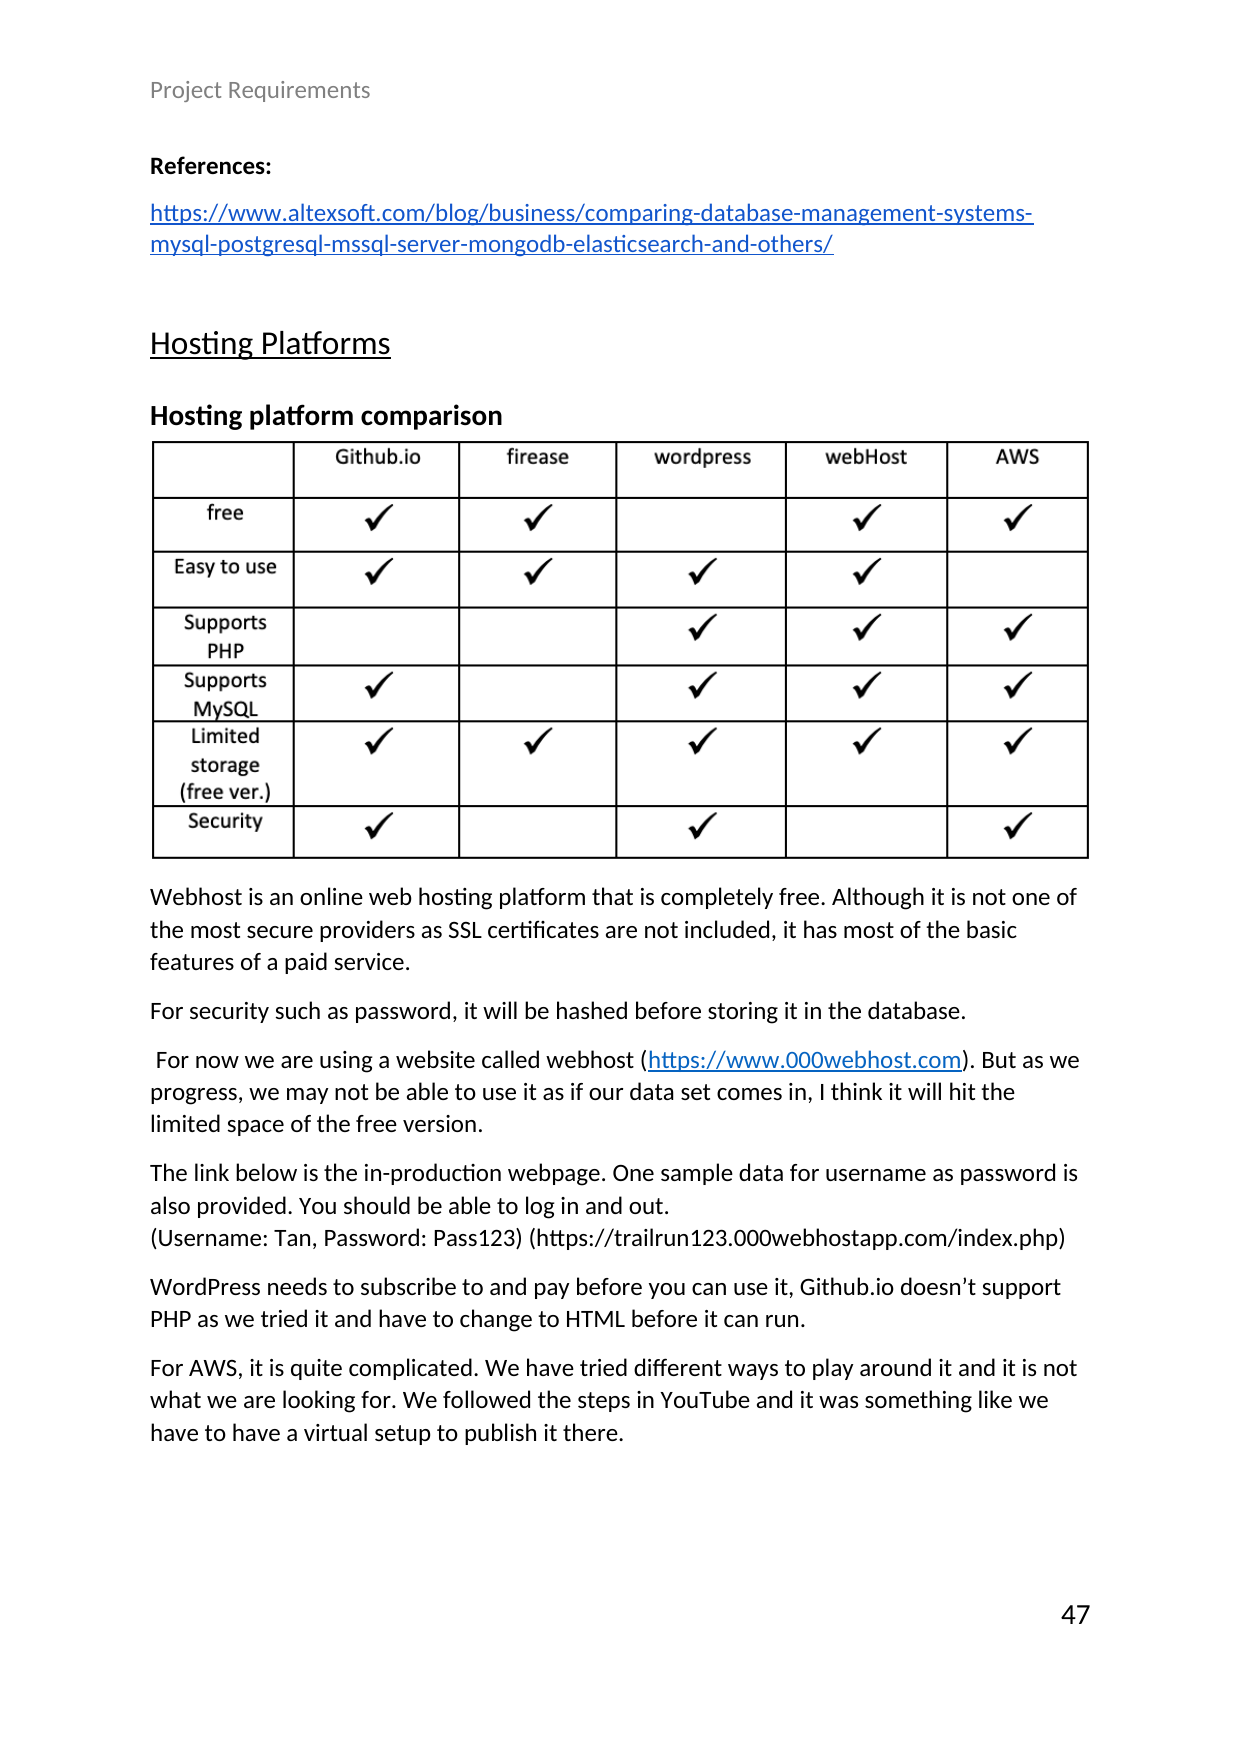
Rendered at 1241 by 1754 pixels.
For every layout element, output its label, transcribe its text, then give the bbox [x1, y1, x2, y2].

text WordPress needs to subscribe to and pay before you can use it, Github.io doesn’t support PHP as we tried it and have to change to HTML before it can run. [150, 1271, 1090, 1334]
text Webhost is an online web hosting platform that is completely free. Although it is not one of the most secure providers as SSL certificates are not included, it has most of the basic features of a paid service. [150, 882, 1090, 977]
subtitle Hosting platform comparison [150, 403, 1090, 432]
text https://www.altexsoft.com/blog/business/comparing-database-management-systems-mysql-postgresql-mssql-server-mongodb-elasticsearch-and-others/ [150, 197, 1090, 258]
picture [150, 440, 1091, 863]
text For AWS, it is quite complicated. We have tried different ways to play around it and it is not what we are looking for. We followed the steps in YouTube and it was something like we have to have a virtual setup to publish it there. [150, 1352, 1090, 1447]
text The link below is the in-production webpage. One sample data for username as password is also provided. You should be able to log in and out. (Username: Tan, Password: Pass123) (https://trailrun123.000webhostapp.com/index.php) [150, 1158, 1090, 1253]
text References: [150, 150, 1090, 181]
subtitle Hosting Platforms [150, 322, 1090, 363]
text For now we are using a website called webhost (https://www.000webhost.com). But as we progress, we may not be able to use it as if our data set comes in, I think it will hit the limited space of the free version. [150, 1044, 1090, 1139]
text For security such as password, it will be hashed before storing it in the database. [150, 995, 1090, 1026]
